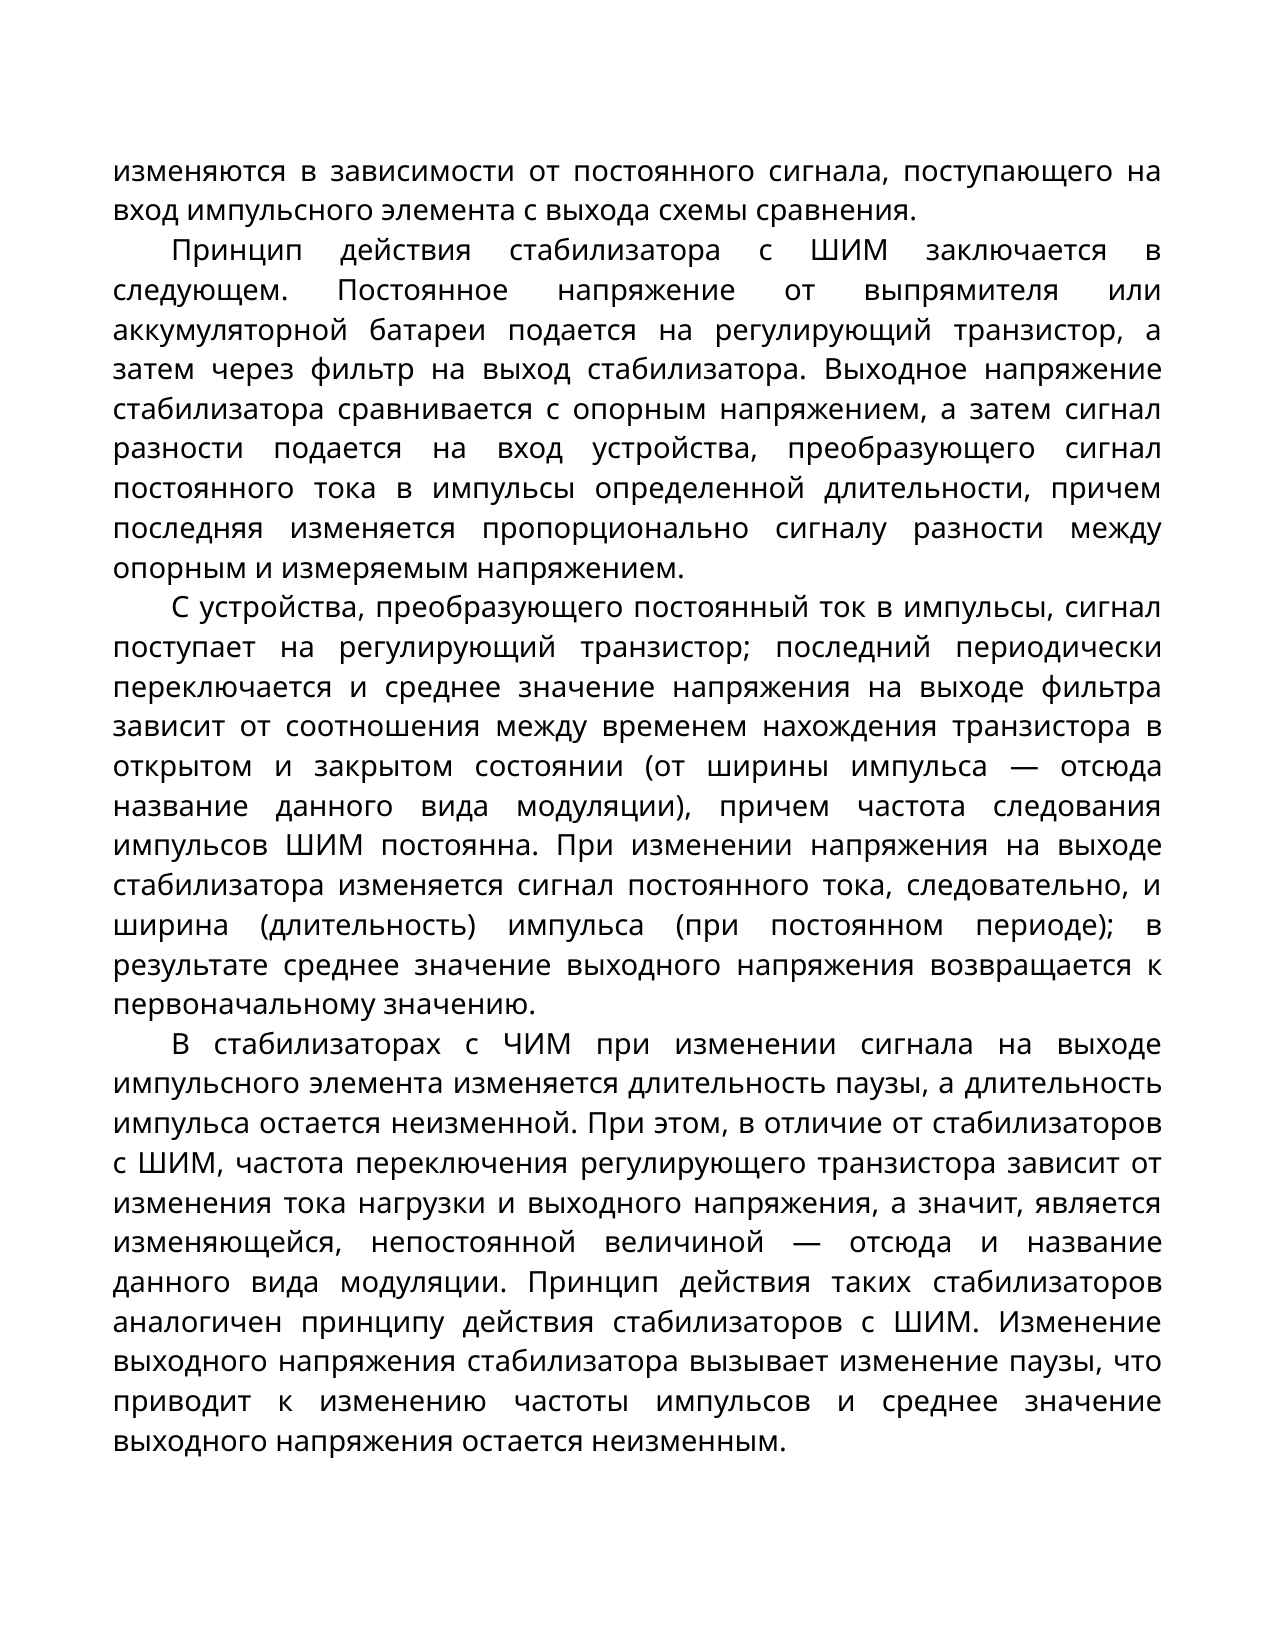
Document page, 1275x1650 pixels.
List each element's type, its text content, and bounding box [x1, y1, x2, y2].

text В стабилизаторах с ЧИМ при изменении сигнала на выходе импульсного элемента изменяется длительность паузы, а длительность импульса остается неизменной. При этом, в отличие от стабилизаторов с ШИМ, частота переключения регулирующего транзистора зависит от изменения тока нагрузки и выходного напряжения, а значит, является изменяющейся, непостоянной величиной — отсюда и название данного вида модуляции. Принцип действия таких стабилизаторов аналогичен принципу действия стабилизаторов с ШИМ. Изменение выходного напряжения стабилизатора вызывает изменение паузы, что приводит к изменению частоты импульсов и среднее значение выходного напряжения остается неизменным. [112, 1023, 1162, 1460]
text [112, 150, 1162, 229]
text С устройства, преобразующего постоянный ток в импульсы, сигнал поступает на регулирующий транзистор; последний периодически переключается и среднее значение напряжения на выходе фильтра зависит от соотношения между временем нахождения транзистора в открытом и закрытом состоянии (от ширины импульса — отсюда название данного вида модуляции), причем частота следования импульсов ШИМ постоянна. При изменении напряжения на выходе стабилизатора изменяется сигнал постоянного тока, следовательно, и ширина (длительность) импульса (при постоянном периоде); в результате среднее значение выходного напряжения возвращается к первоначальному значению. [112, 587, 1162, 1023]
text Принцип действия стабилизатора с ШИМ заключается в следующем. Постоянное напряжение от выпрямителя или аккумуляторной батареи подается на регулирующий транзистор, а затем через фильтр на выход стабилизатора. Выходное напряжение стабилизатора сравнивается с опорным напряжением, а затем сигнал разности подается на вход устройства, преобразующего сигнал постоянного тока в импульсы определенной длительности, причем последняя изменяется пропорционально сигналу разности между опорным и измеряемым напряжением. [112, 229, 1162, 587]
